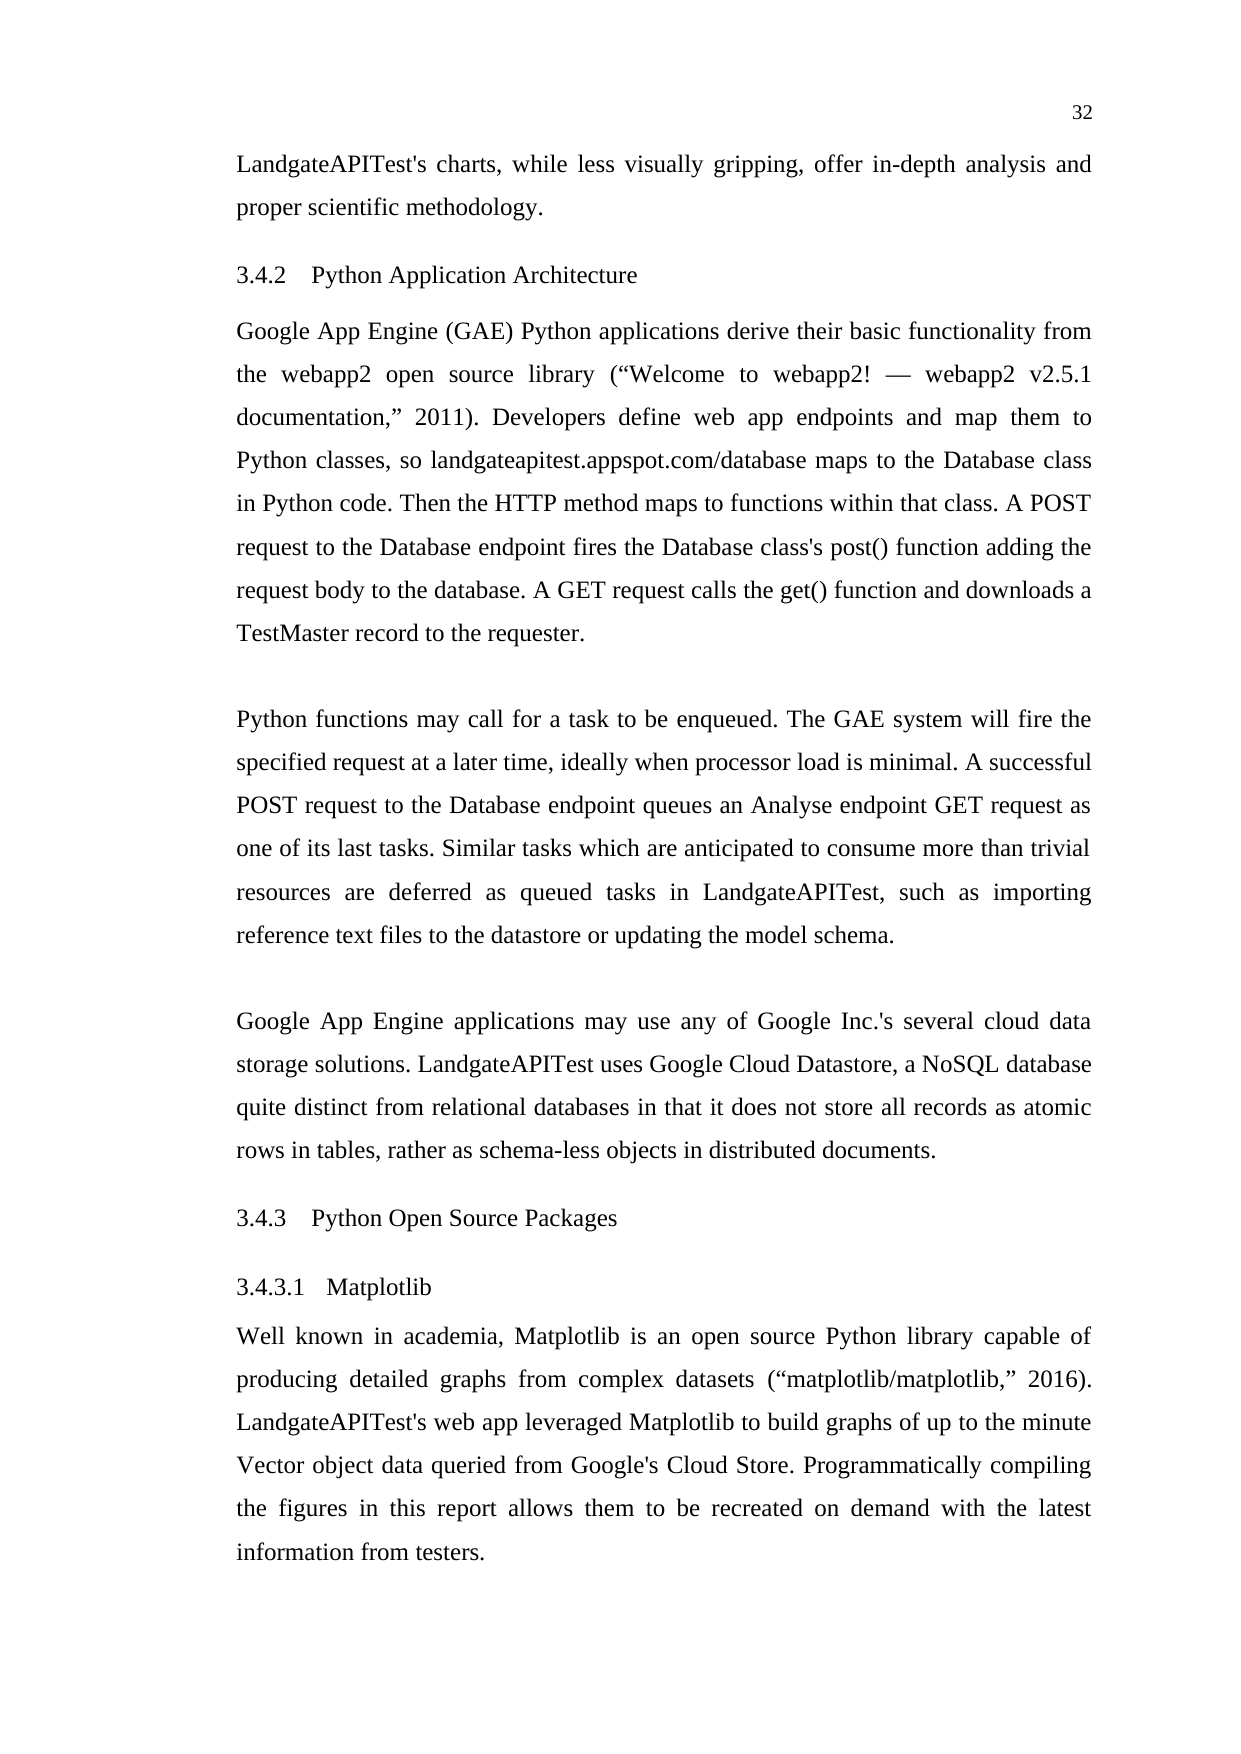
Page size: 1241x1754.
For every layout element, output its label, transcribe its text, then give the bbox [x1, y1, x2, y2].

text Google App Engine (GAE) Python applications derive their basic functionality from the webapp2 open source library (“Welcome to webapp2! — webapp2 v2.5.1 documentation,” 2011). Developers define web app endpoints and map them to Python classes, so landgateapitest.appspot.com/database maps to the Database class in Python code. Then the HTTP method maps to functions within that class. A POST request to the Database endpoint fires the Database class's post() function adding the request body to the database. A GET request calls the get() function and downloads a TestMaster record to the requester. [236, 316, 1092, 647]
text Python functions may call for a task to be enqueued. The GAE system will fire the specified request at a later time, ideally when processor load is minimal. A successful POST request to the Database endpoint queues an Analyse endpoint GET request as one of its last tasks. Similar tasks which are anticipated to consume more than trivial resources are deferred as queued tasks in LandgateAPITest, such as importing reference text files to the datastore or updating the model schema. [236, 704, 1092, 948]
subtitle Matplotlib [236, 1272, 1092, 1300]
subtitle Python Open Source Packages [236, 1203, 1092, 1232]
text Google App Engine applications may use any of Google Inc.'s several cloud data storage solutions. LandgateAPITest uses Google Cloud Datastore, a NoSQL database quite distinct from relational databases in that it does not store all records as atomic rows in tables, rather as schema-less objects in distributed documents. [236, 1006, 1092, 1164]
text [236, 149, 1092, 221]
text Well known in academia, Matplotlib is an open source Python library capable of producing detailed graphs from complex datasets (“matplotlib/matplotlib,” 2016). LandgateAPITest's web app leveraged Matplotlib to build graphs of up to the minute Vector object data queried from Google's Cloud Store. Programmatically compiling the figures in this report allows them to be recreated on demand with the latest information from testers. [236, 1321, 1092, 1565]
subtitle Python Application Architecture [236, 260, 1092, 289]
